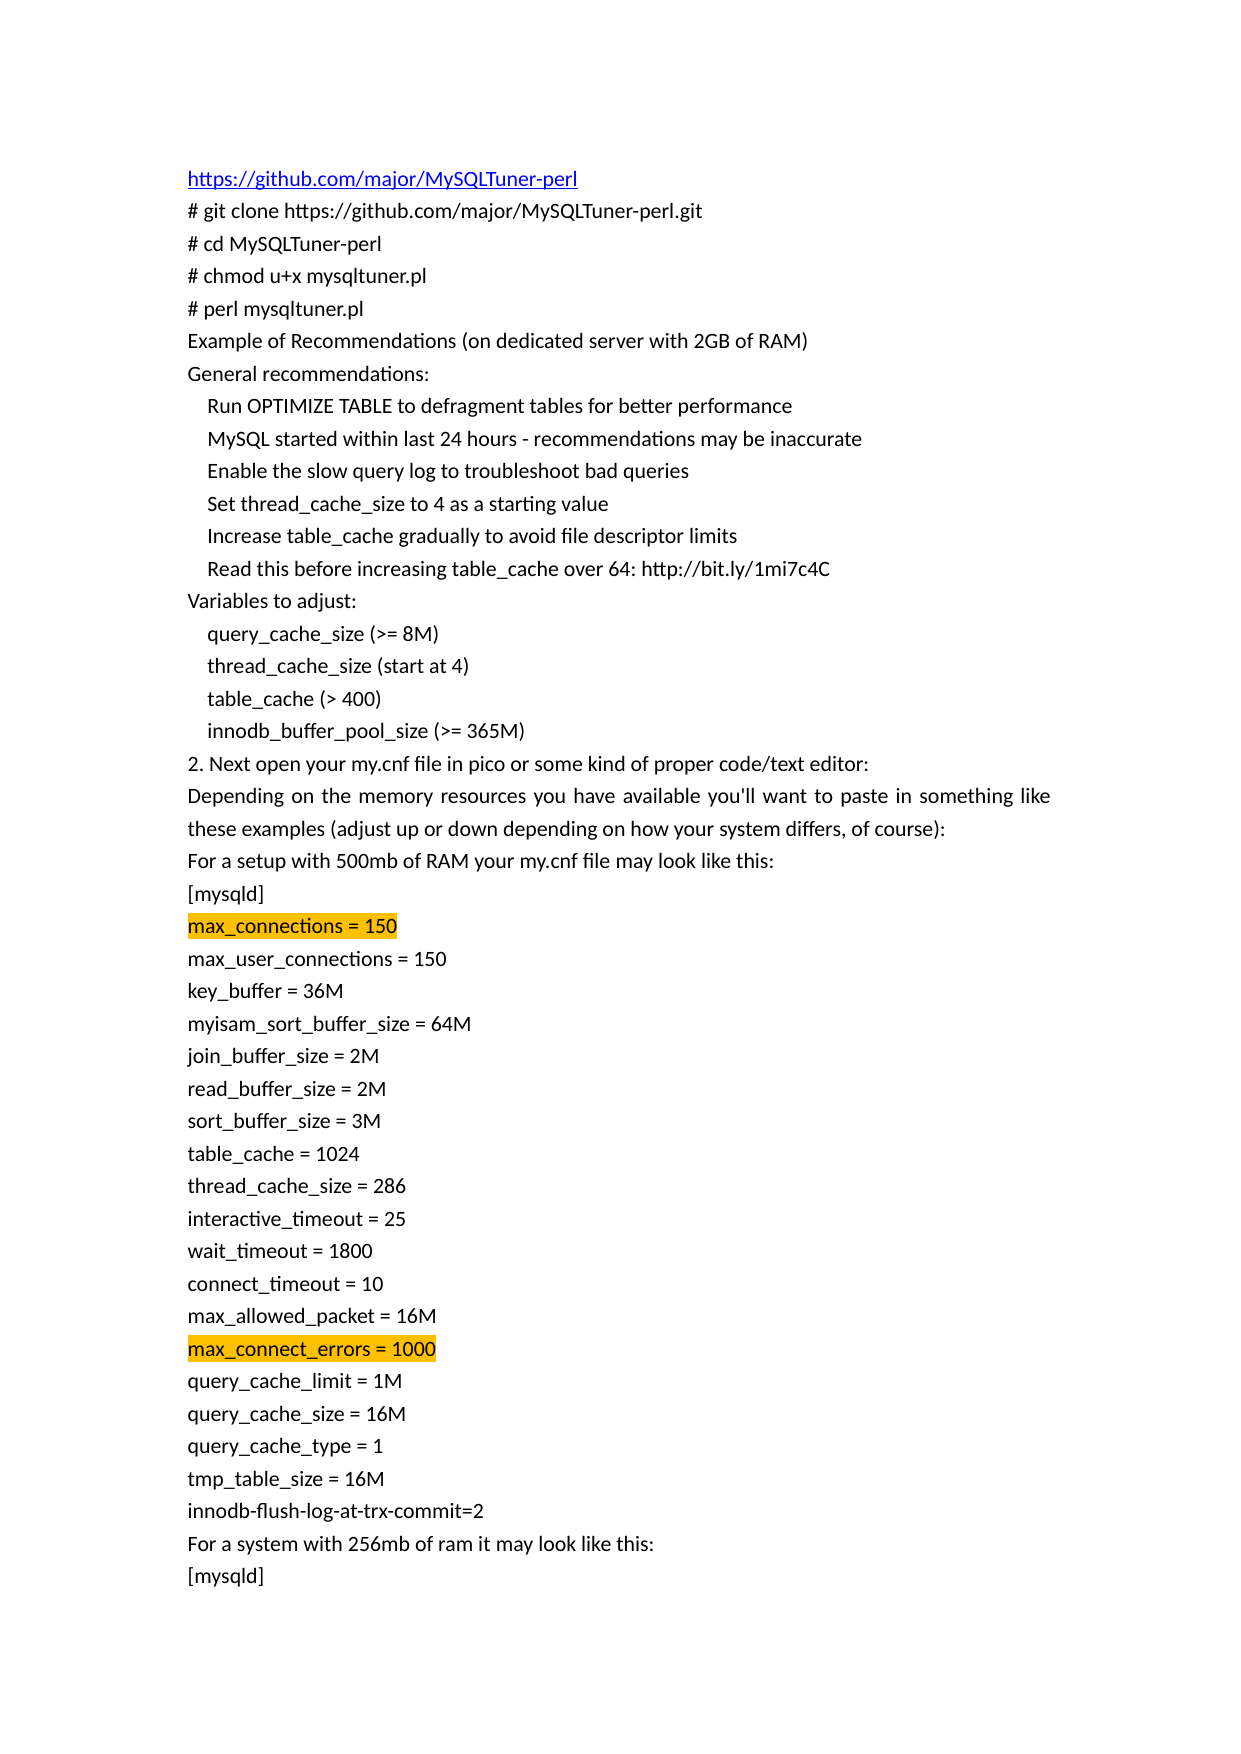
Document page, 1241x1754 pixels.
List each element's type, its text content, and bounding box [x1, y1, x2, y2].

text wait_timeout = 1800 [187, 1234, 1053, 1267]
text connect_timeout = 10 [187, 1267, 1053, 1299]
text max_allowed_packet = 16M [187, 1299, 1053, 1332]
text read_buffer_size = 2M [187, 1072, 1053, 1104]
text # perl mysqltuner.pl [187, 292, 1053, 324]
text myisam_sort_buffer_size = 64M [187, 1007, 1053, 1039]
text [mysqld] [187, 1559, 1053, 1592]
text https://github.com/major/MySQLTuner-perl [187, 162, 1053, 194]
text query_cache_size = 16M [187, 1397, 1053, 1429]
text 2. Next open your my.cnf file in pico or some kind of proper code/text editor: [187, 747, 1053, 779]
text # chmod u+x mysqltuner.pl [187, 259, 1053, 292]
text interactive_timeout = 25 [187, 1202, 1053, 1234]
text [mysqld] [187, 877, 1053, 909]
text Run OPTIMIZE TABLE to defragment tables for better performance [187, 389, 1053, 422]
text Variables to adjust: [187, 584, 1053, 617]
text Read this before increasing table_cache over 64: http://bit.ly/1mi7c4C [187, 552, 1053, 584]
text max_connections = 150 [187, 909, 1053, 942]
text innodb_buffer_pool_size (>= 365M) [187, 714, 1053, 747]
text table_cache = 1024 [187, 1137, 1053, 1169]
text sort_buffer_size = 3M [187, 1104, 1053, 1137]
text tmp_table_size = 16M [187, 1462, 1053, 1494]
text Set thread_cache_size to 4 as a starting value [187, 487, 1053, 519]
text MySQL started within last 24 hours - recommendations may be inaccurate [187, 422, 1053, 454]
text # git clone https://github.com/major/MySQLTuner-perl.git [187, 194, 1053, 227]
text For a system with 256mb of ram it may look like this: [187, 1527, 1053, 1559]
text Enable the slow query log to troubleshoot bad queries [187, 454, 1053, 487]
text max_connect_errors = 1000 [187, 1332, 1053, 1364]
text General recommendations: [187, 357, 1053, 389]
text query_cache_limit = 1M [187, 1364, 1053, 1397]
text innodb-flush-log-at-trx-commit=2 [187, 1494, 1053, 1527]
text thread_cache_size (start at 4) [187, 649, 1053, 682]
text thread_cache_size = 286 [187, 1169, 1053, 1202]
text Increase table_cache gradually to avoid file descriptor limits [187, 519, 1053, 552]
text For a setup with 500mb of RAM your my.cnf file may look like this: [187, 844, 1053, 877]
text query_cache_size (>= 8M) [187, 617, 1053, 649]
text # cd MySQLTuner-perl [187, 227, 1053, 259]
text table_cache (> 400) [187, 682, 1053, 714]
text key_buffer = 36M [187, 974, 1053, 1007]
text query_cache_type = 1 [187, 1429, 1053, 1462]
text Depending on the memory resources you have available you'll want to paste in something like these examples (adjust up or down depending on how your system differs, of course): [187, 779, 1053, 844]
text join_buffer_size = 2M [187, 1039, 1053, 1072]
text Example of Recommendations (on dedicated server with 2GB of RAM) [187, 324, 1053, 357]
text max_user_connections = 150 [187, 942, 1053, 974]
